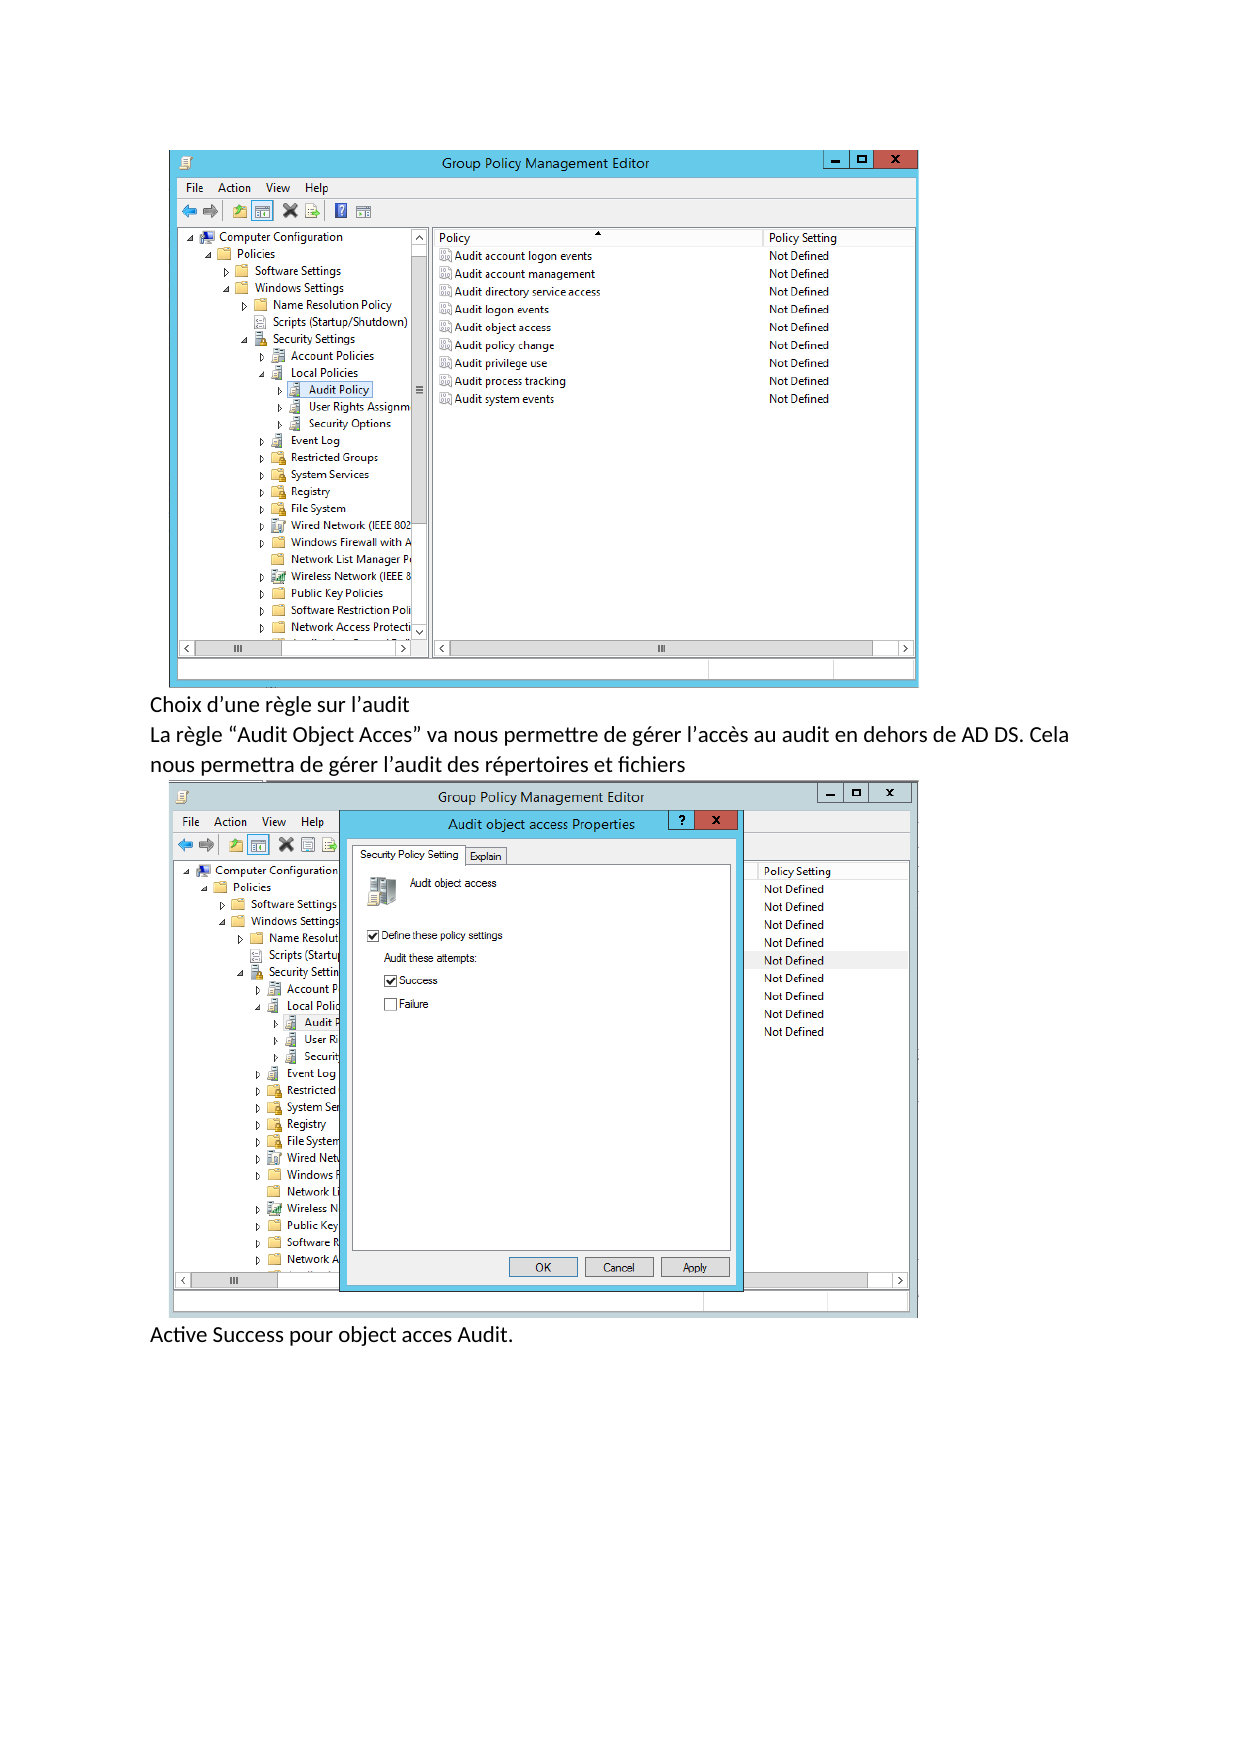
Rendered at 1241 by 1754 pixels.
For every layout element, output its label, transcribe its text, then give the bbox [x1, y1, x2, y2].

text La règle “Audit Object Acces” va nous permettre de gérer l’accès au audit en dehors de AD DS. Cela nous permettra de gérer l’audit des répertoires et fichiers [150, 720, 1090, 778]
text Active Success pour object acces Audit. [150, 1320, 1090, 1348]
text Choix d’une règle sur l’audit [150, 690, 1090, 718]
